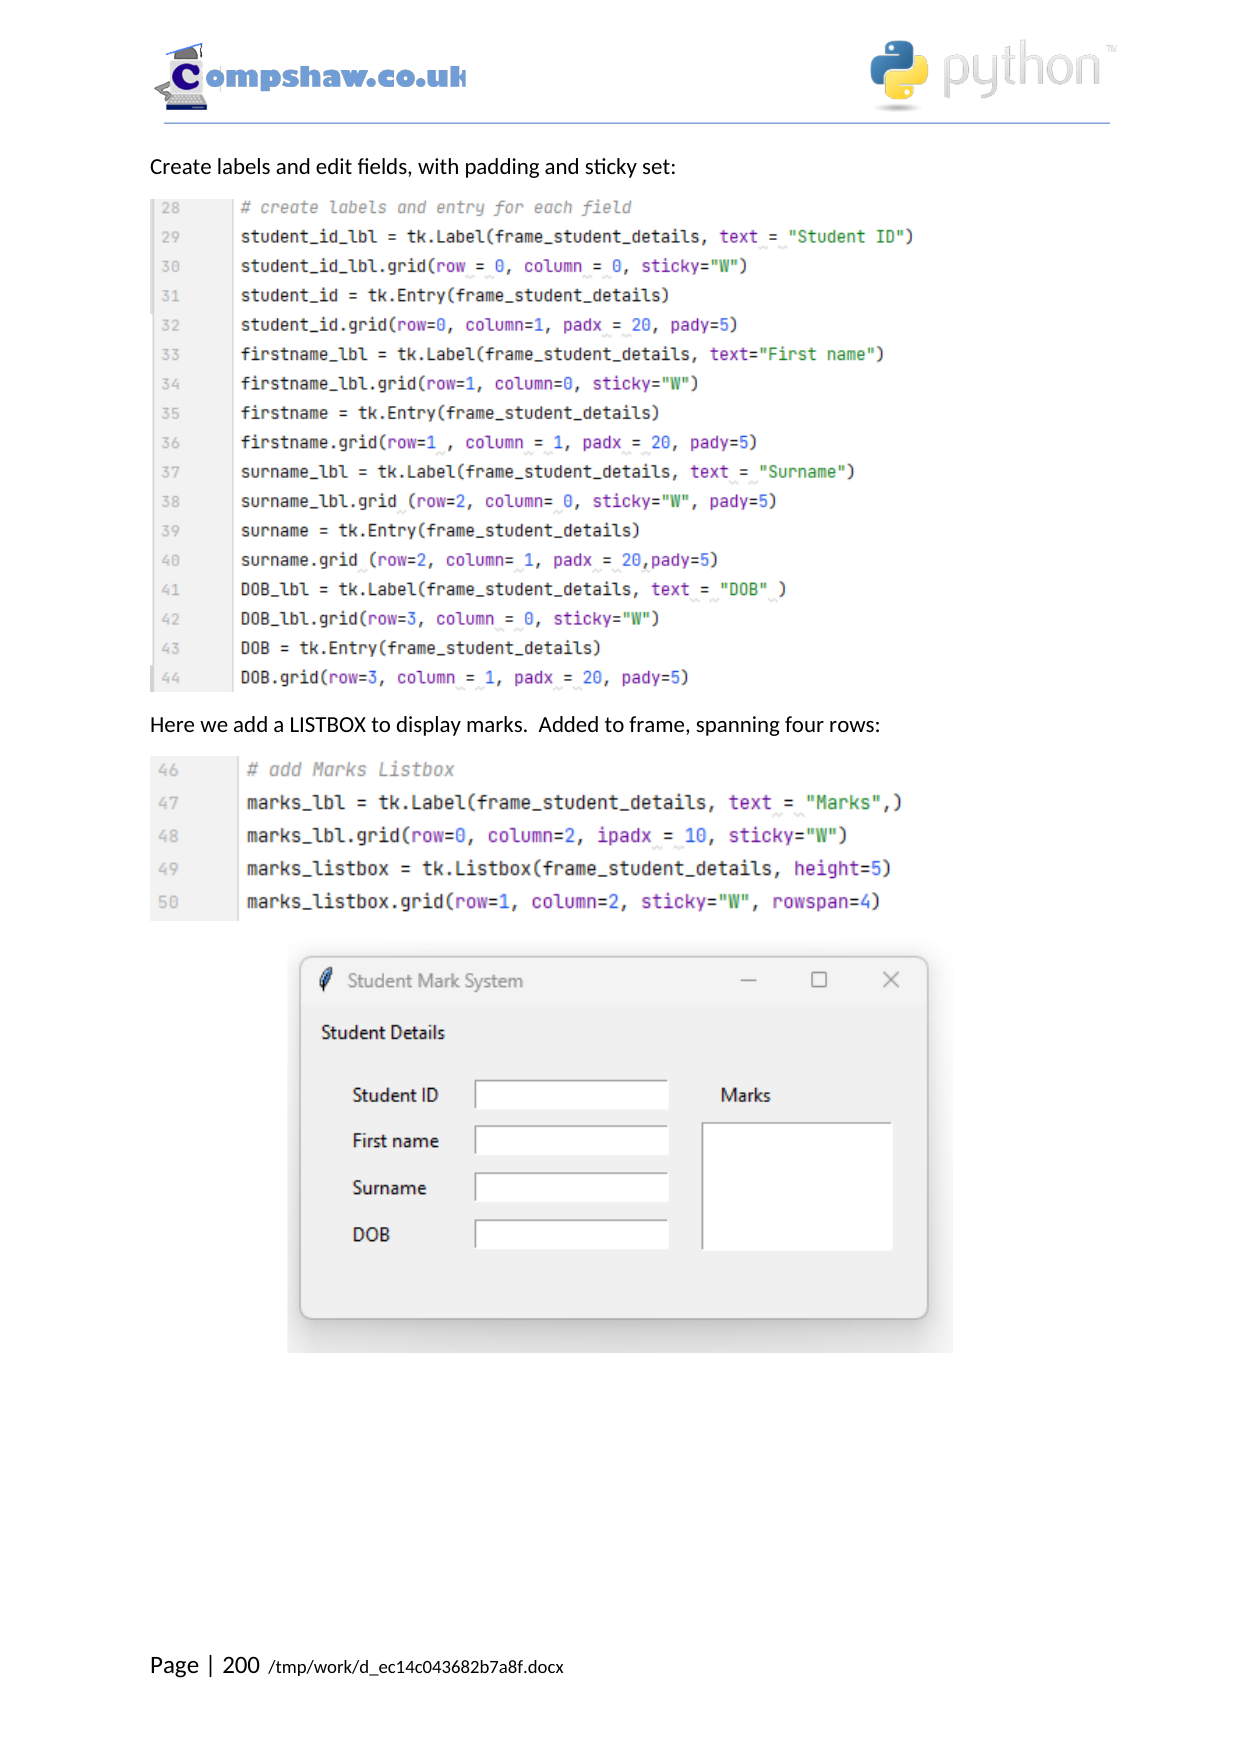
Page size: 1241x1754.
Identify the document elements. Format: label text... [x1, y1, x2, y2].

picture [863, 30, 1160, 115]
picture [287, 939, 953, 1353]
picture [150, 756, 938, 921]
text Create labels and edit fields, with padding and sticky set: [150, 152, 1090, 180]
picture [150, 199, 1004, 692]
text Here we add a LISTBOX to display marks. Added to frame, spanning four rows: [150, 710, 1090, 738]
picture [150, 41, 466, 110]
